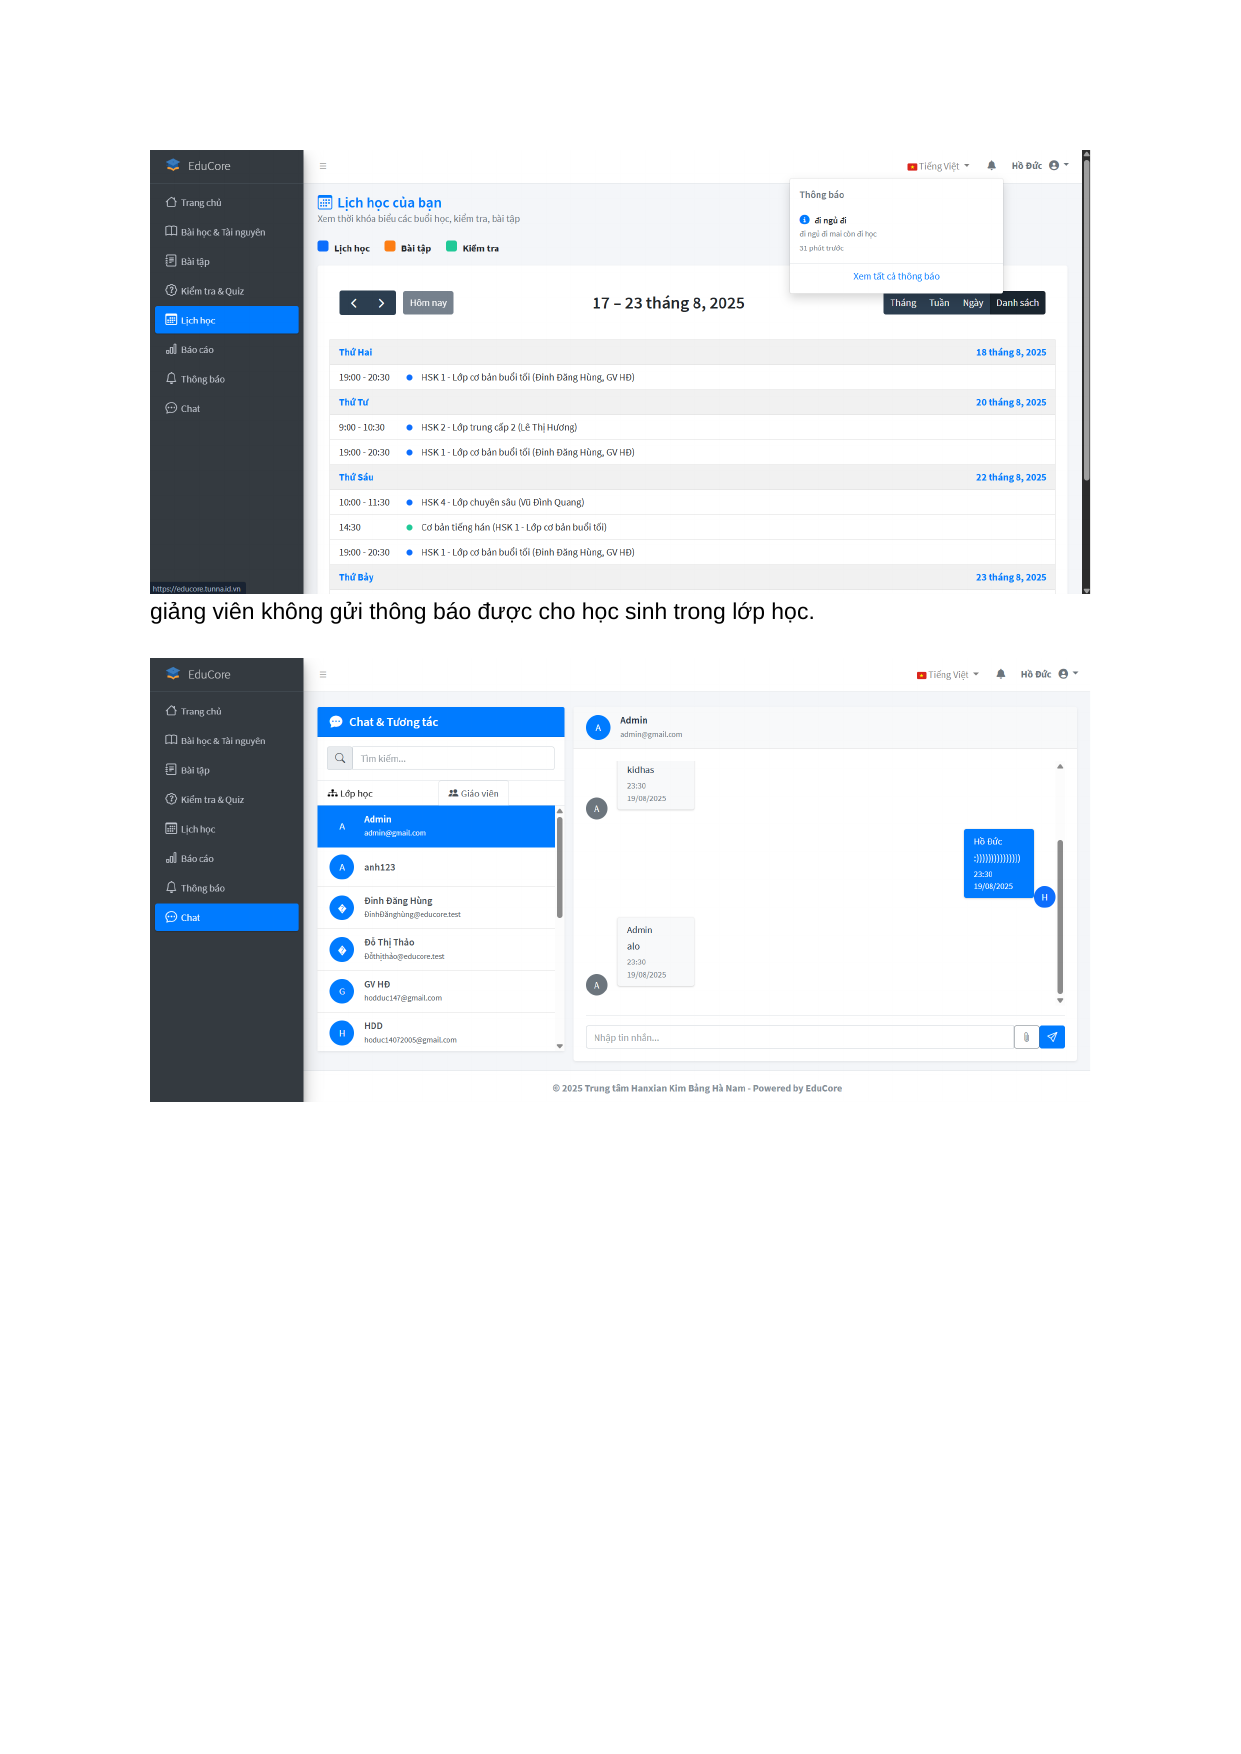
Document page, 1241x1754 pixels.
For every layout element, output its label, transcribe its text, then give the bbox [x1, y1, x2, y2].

picture [150, 150, 1091, 594]
text giảng viên không gửi thông báo được cho học sinh trong lớp học. [150, 594, 1090, 624]
picture [150, 658, 1091, 1102]
